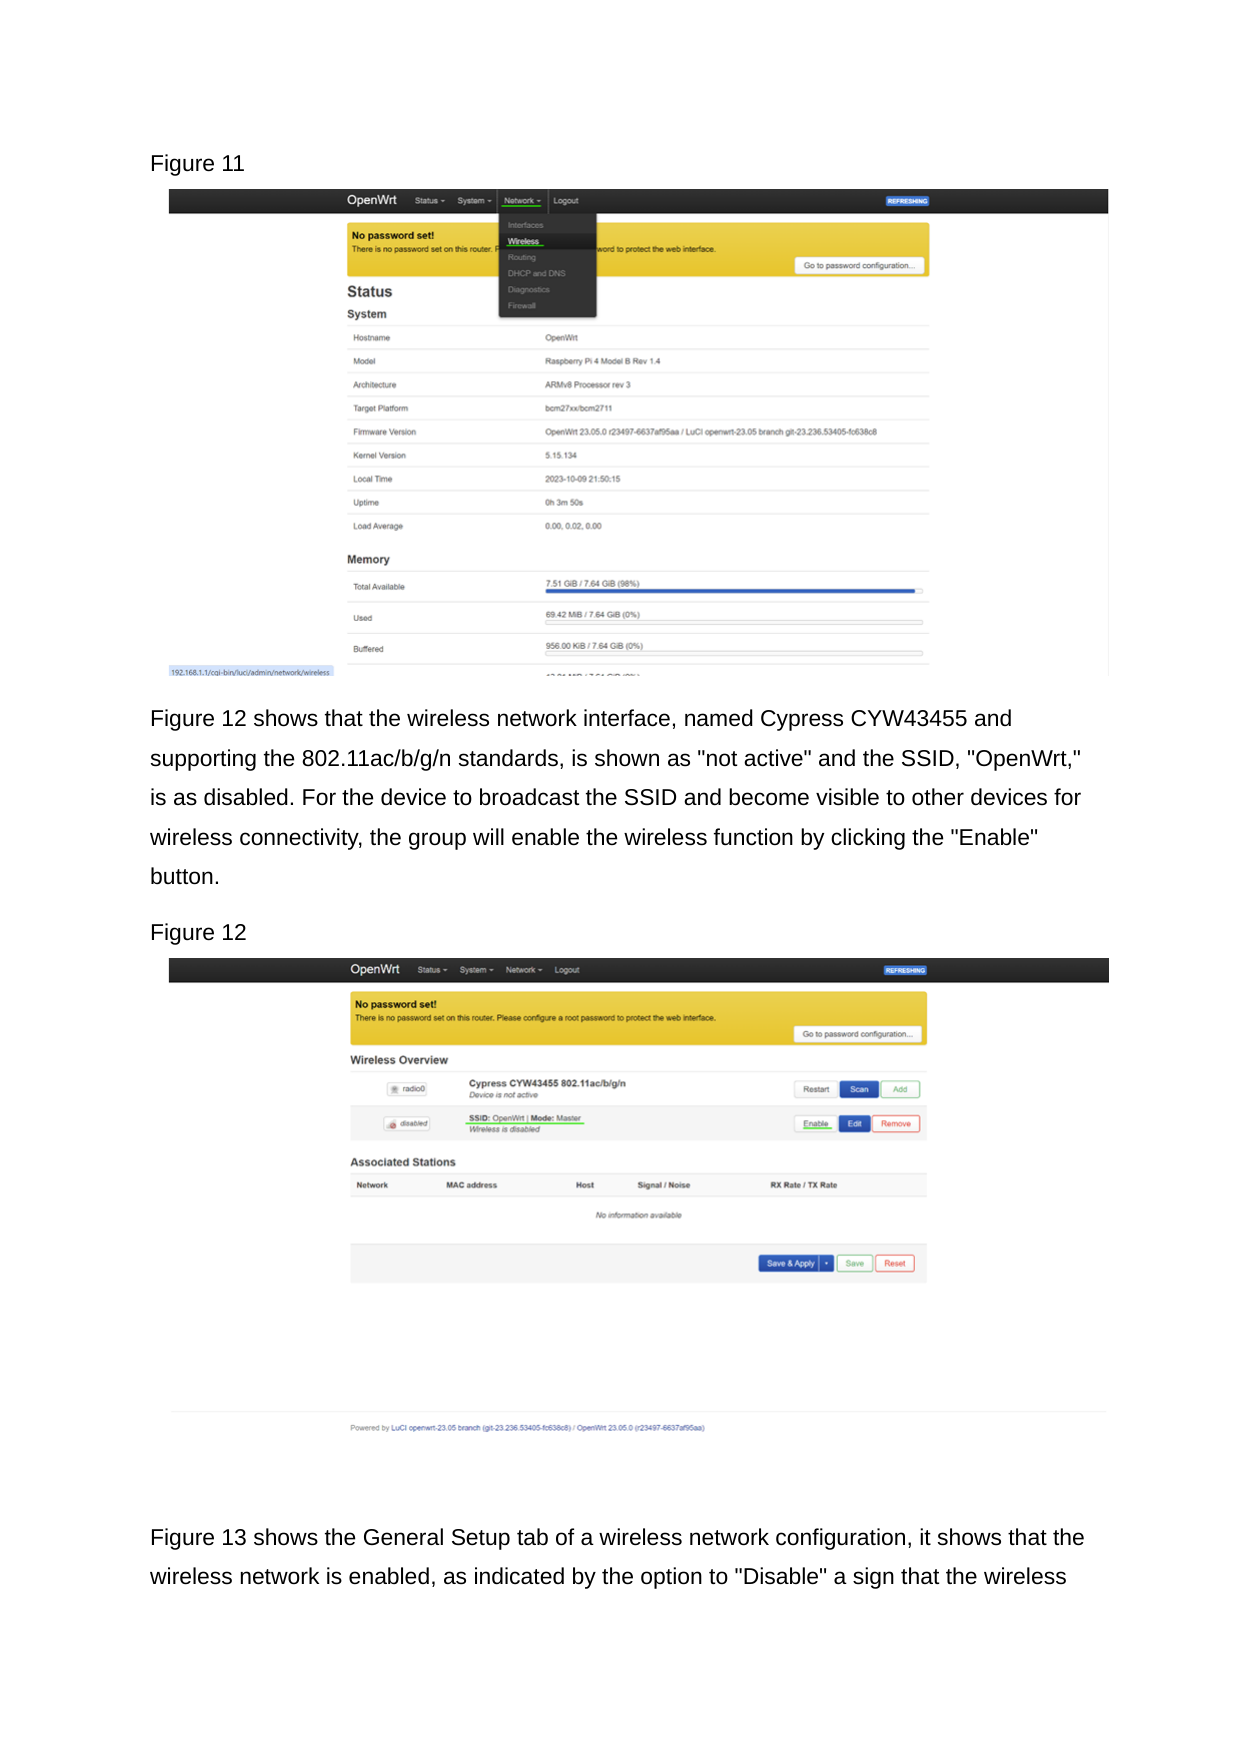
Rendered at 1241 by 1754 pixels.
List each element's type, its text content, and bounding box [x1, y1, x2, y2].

text Figure 11 [150, 150, 1090, 676]
text Figure 12 shows that the wireless network interface, named Cypress CYW43455 and supporting the 802.11ac/b/g/n standards, is shown as "not active" and the SSID, "OpenWrt," is as disabled. For the device to broadcast the SSID and become visible to other devices for wireless connectivity, the group will enable the wireless function by clicking the "Enable" button. [150, 705, 1090, 889]
text Figure 12 [150, 919, 1090, 1438]
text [150, 1524, 1090, 1590]
